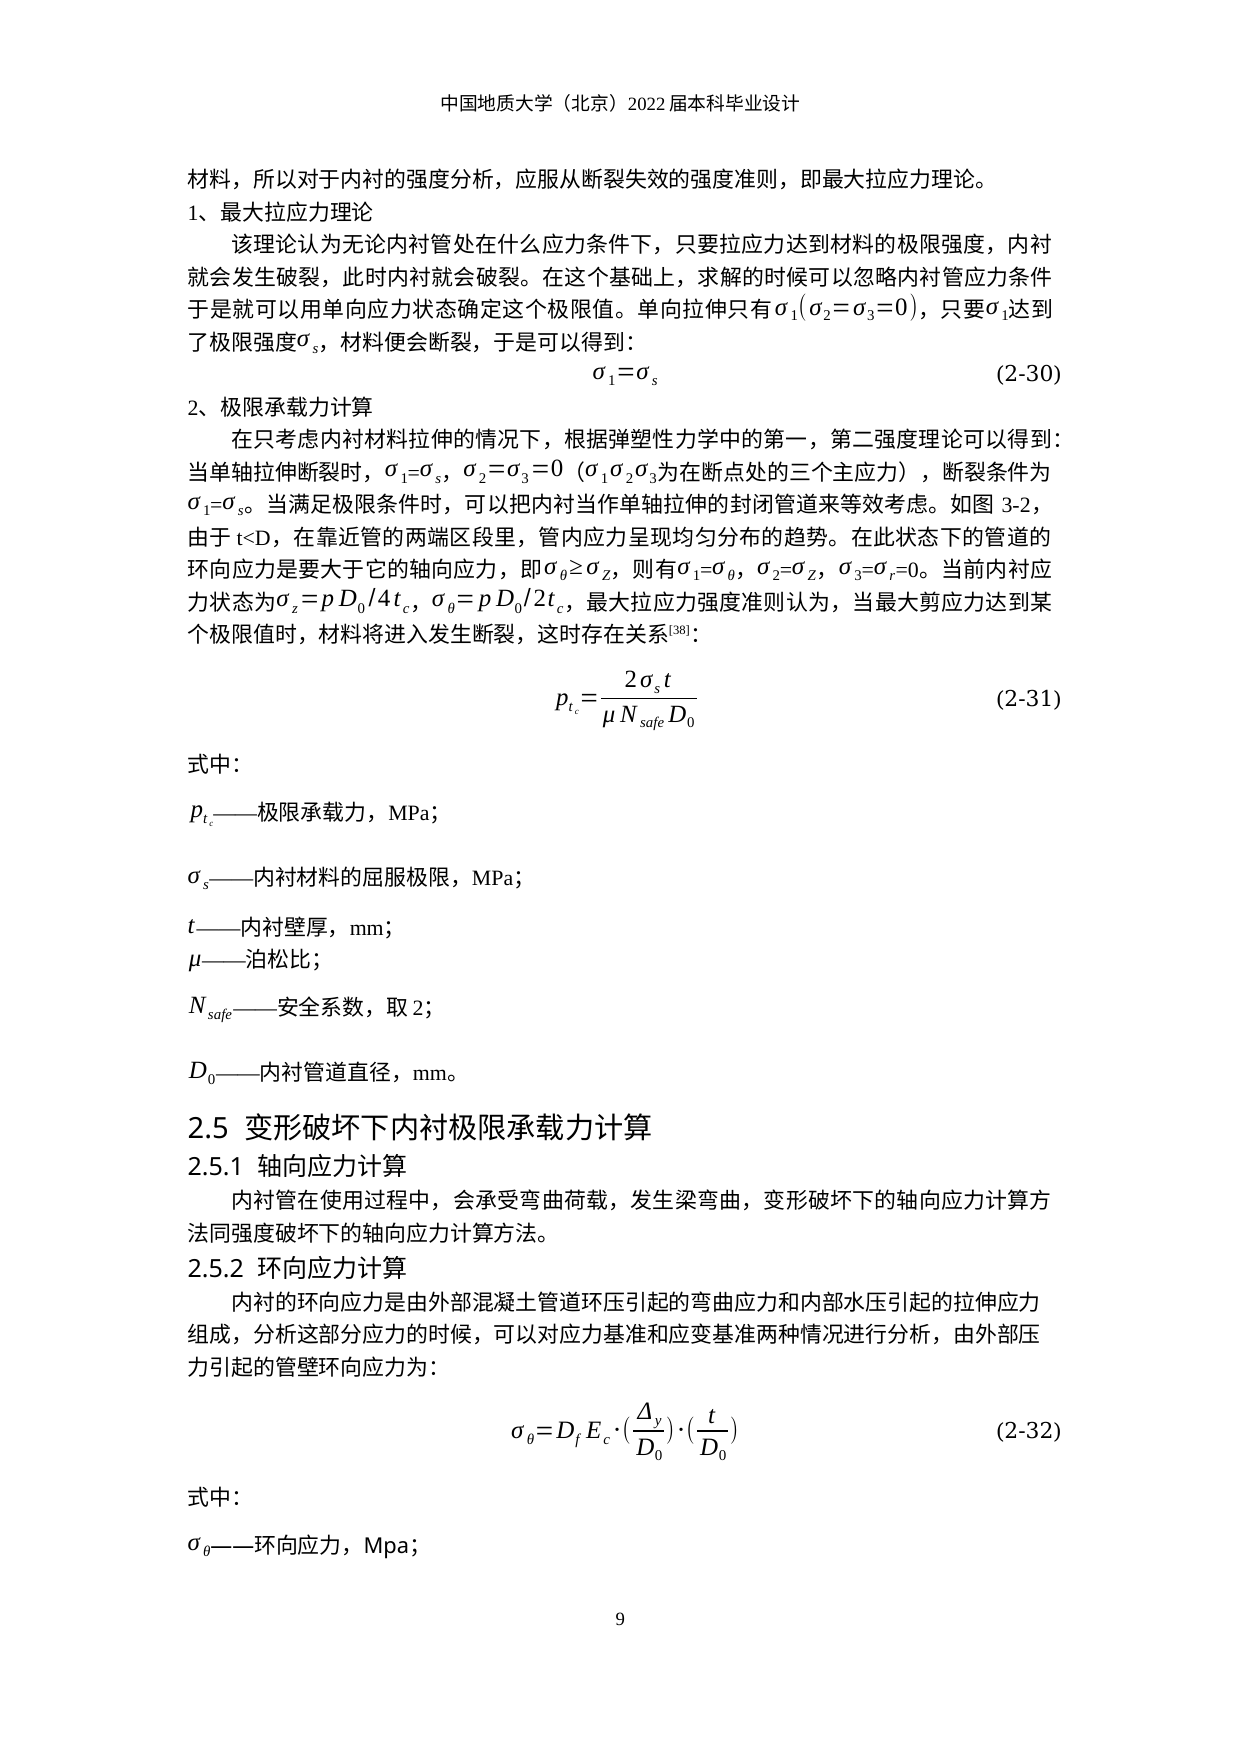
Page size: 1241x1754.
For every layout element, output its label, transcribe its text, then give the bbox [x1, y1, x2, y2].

text ——内衬管道直径，mm。 [187, 1039, 1053, 1104]
text ——泊松比； [187, 942, 1053, 974]
text 式中： [187, 747, 1053, 779]
text 内衬的环向应力是由外部混凝土管道环压引起的弯曲应力和内部水压引起的拉伸应力组成，分析这部分应力的时候，可以对应力基准和应变基准两种情况进行分析，由外部压力引起的管壁环向应力为： [187, 1284, 1053, 1382]
subtitle 2.5.2 环向应力计算 [187, 1248, 1053, 1284]
subtitle 2.5.1 轴向应力计算 [187, 1147, 1053, 1183]
text (2-32) [187, 1382, 1053, 1479]
text (2-30) [187, 357, 1053, 389]
text ——内衬壁厚，mm； [187, 909, 1053, 942]
text 2、极限承载力计算 [187, 389, 1053, 422]
subtitle 2.5 变形破坏下内衬极限承载力计算 [187, 1104, 1053, 1147]
text ——环向应力，Mpa； [187, 1512, 1053, 1577]
text (2-31) [187, 649, 1053, 747]
text ——内衬材料的屈服极限，MPa； [187, 844, 1053, 909]
text 内衬管在使用过程中，会承受弯曲荷载，发生梁弯曲，变形破坏下的轴向应力计算方法同强度破坏下的轴向应力计算方法。 [187, 1183, 1053, 1248]
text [187, 162, 1053, 194]
text 该理论认为无论内衬管处在什么应力条件下，只要拉应力达到材料的极限强度，内衬就会发生破裂，此时内衬就会破裂。在这个基础上，求解的时候可以忽略内衬管应力条件，于是就可以用单向应力状态确定这个极限值。单向拉伸只有，只要达到了极限强度，材料便会断裂，于是可以得到： [187, 227, 1053, 357]
text 1、最大拉应力理论 [187, 194, 1053, 227]
text ——安全系数，取2； [187, 974, 1053, 1039]
text ——极限承载力，MPa； [187, 779, 1053, 844]
text 在只考虑内衬材料拉伸的情况下，根据弹塑性力学中的第一，第二强度理论可以得到：当单轴拉伸断裂时，=，（为在断点处的三个主应力），断裂条件为=。当满足极限条件时，可以把内衬当作单轴拉伸的封闭管道来等效考虑。如图3-2，由于t<D，在靠近管的两端区段里，管内应力呈现均匀分布的趋势。在此状态下的管道的环向应力是要大于它的轴向应力，即，则有=，=，==0。当前内衬应力状态为，，最大拉应力强度准则认为，当最大剪应力达到某个极限值时，材料将进入发生断裂，这时存在关系[38]： [187, 422, 1053, 649]
text 式中： [187, 1479, 1053, 1512]
